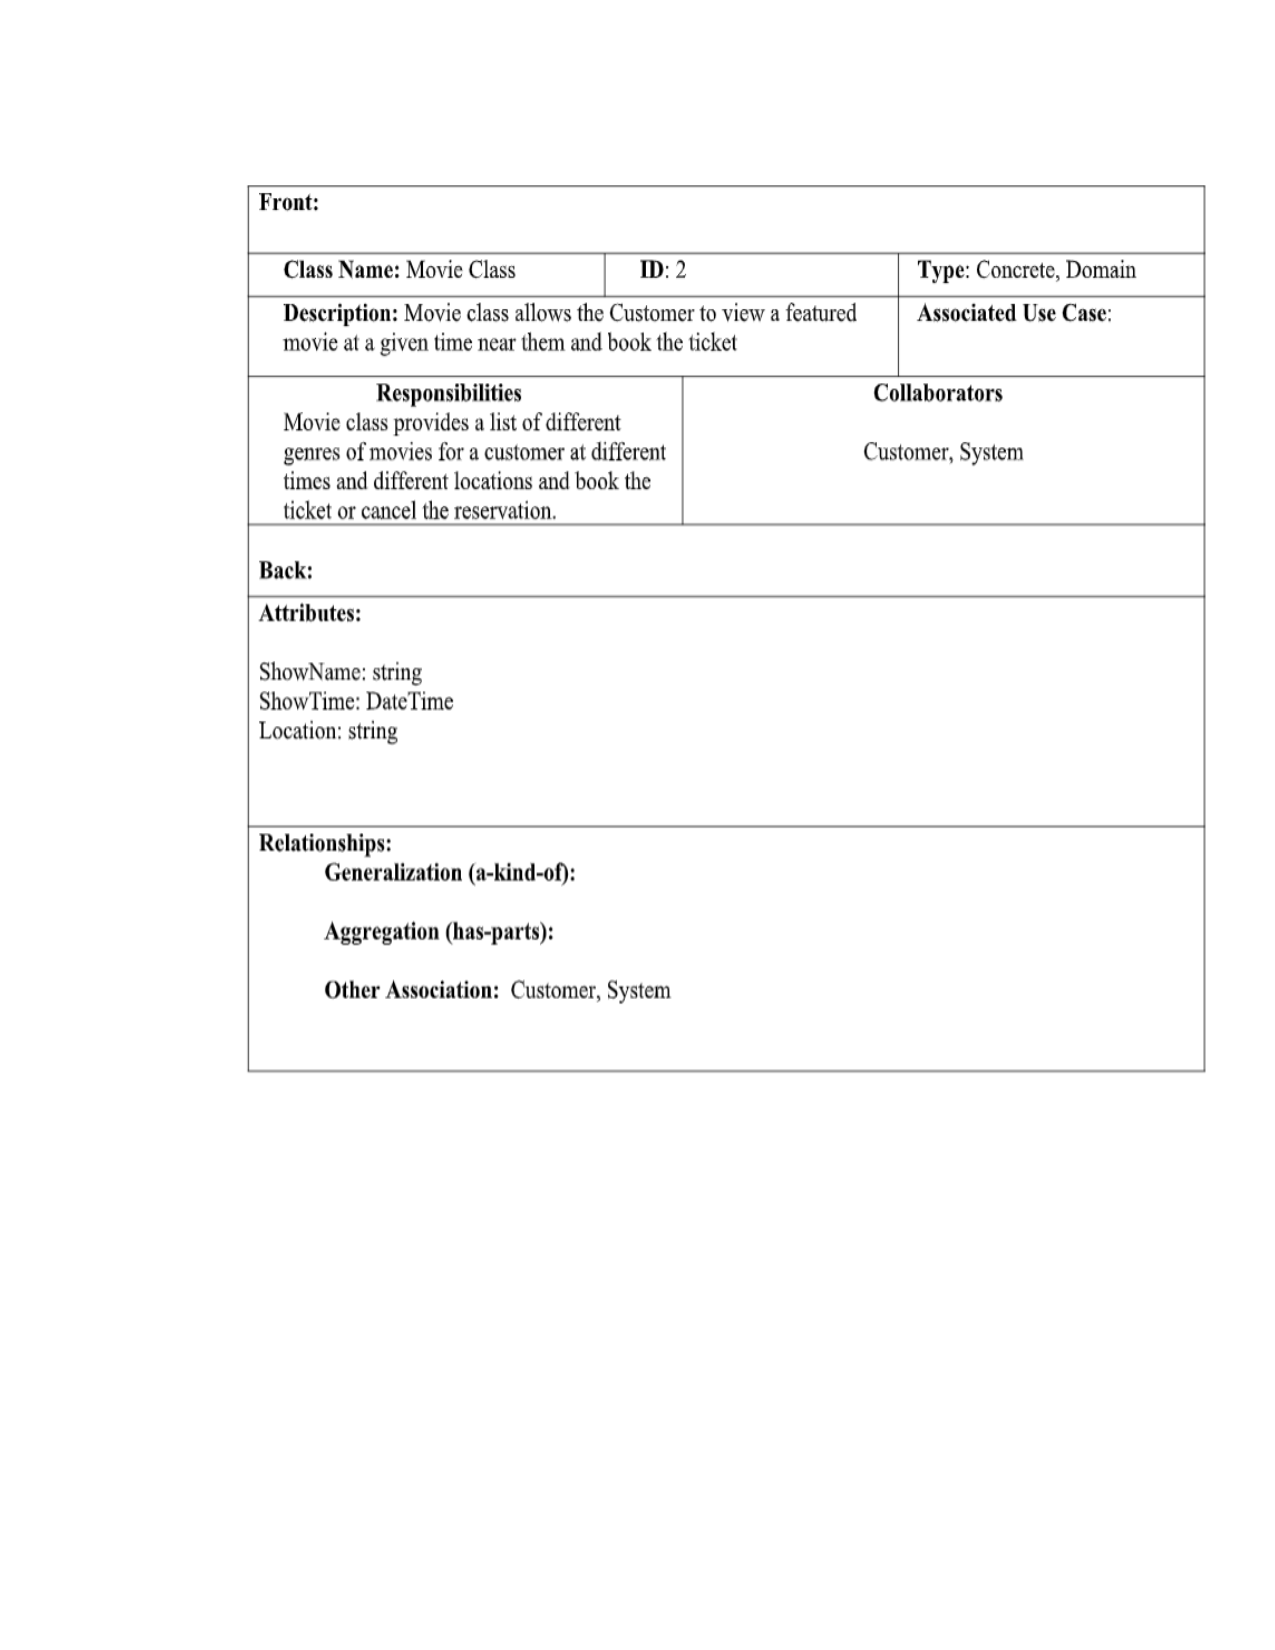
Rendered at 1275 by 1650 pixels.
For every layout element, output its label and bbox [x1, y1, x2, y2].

picture [150, 150, 1230, 1145]
